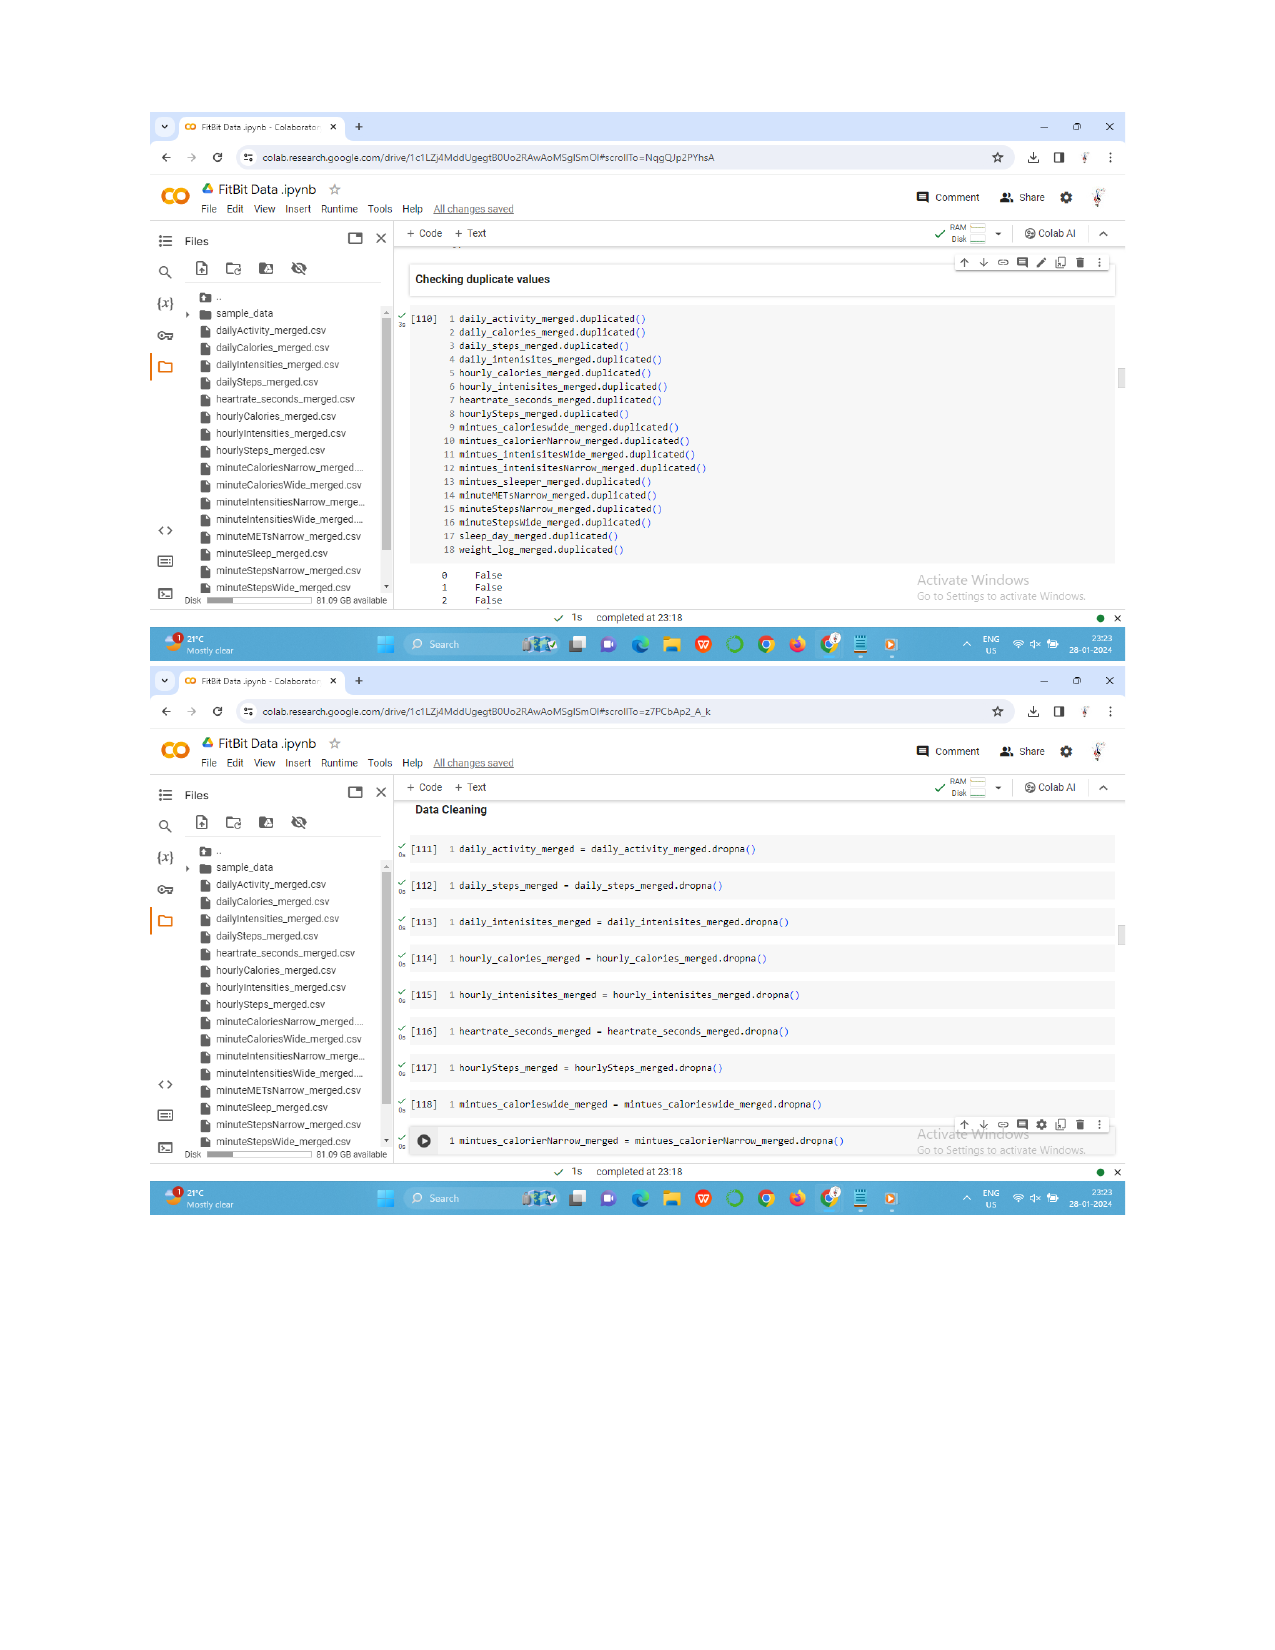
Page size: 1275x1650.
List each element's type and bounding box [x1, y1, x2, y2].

picture [150, 666, 1125, 1215]
picture [150, 112, 1125, 661]
